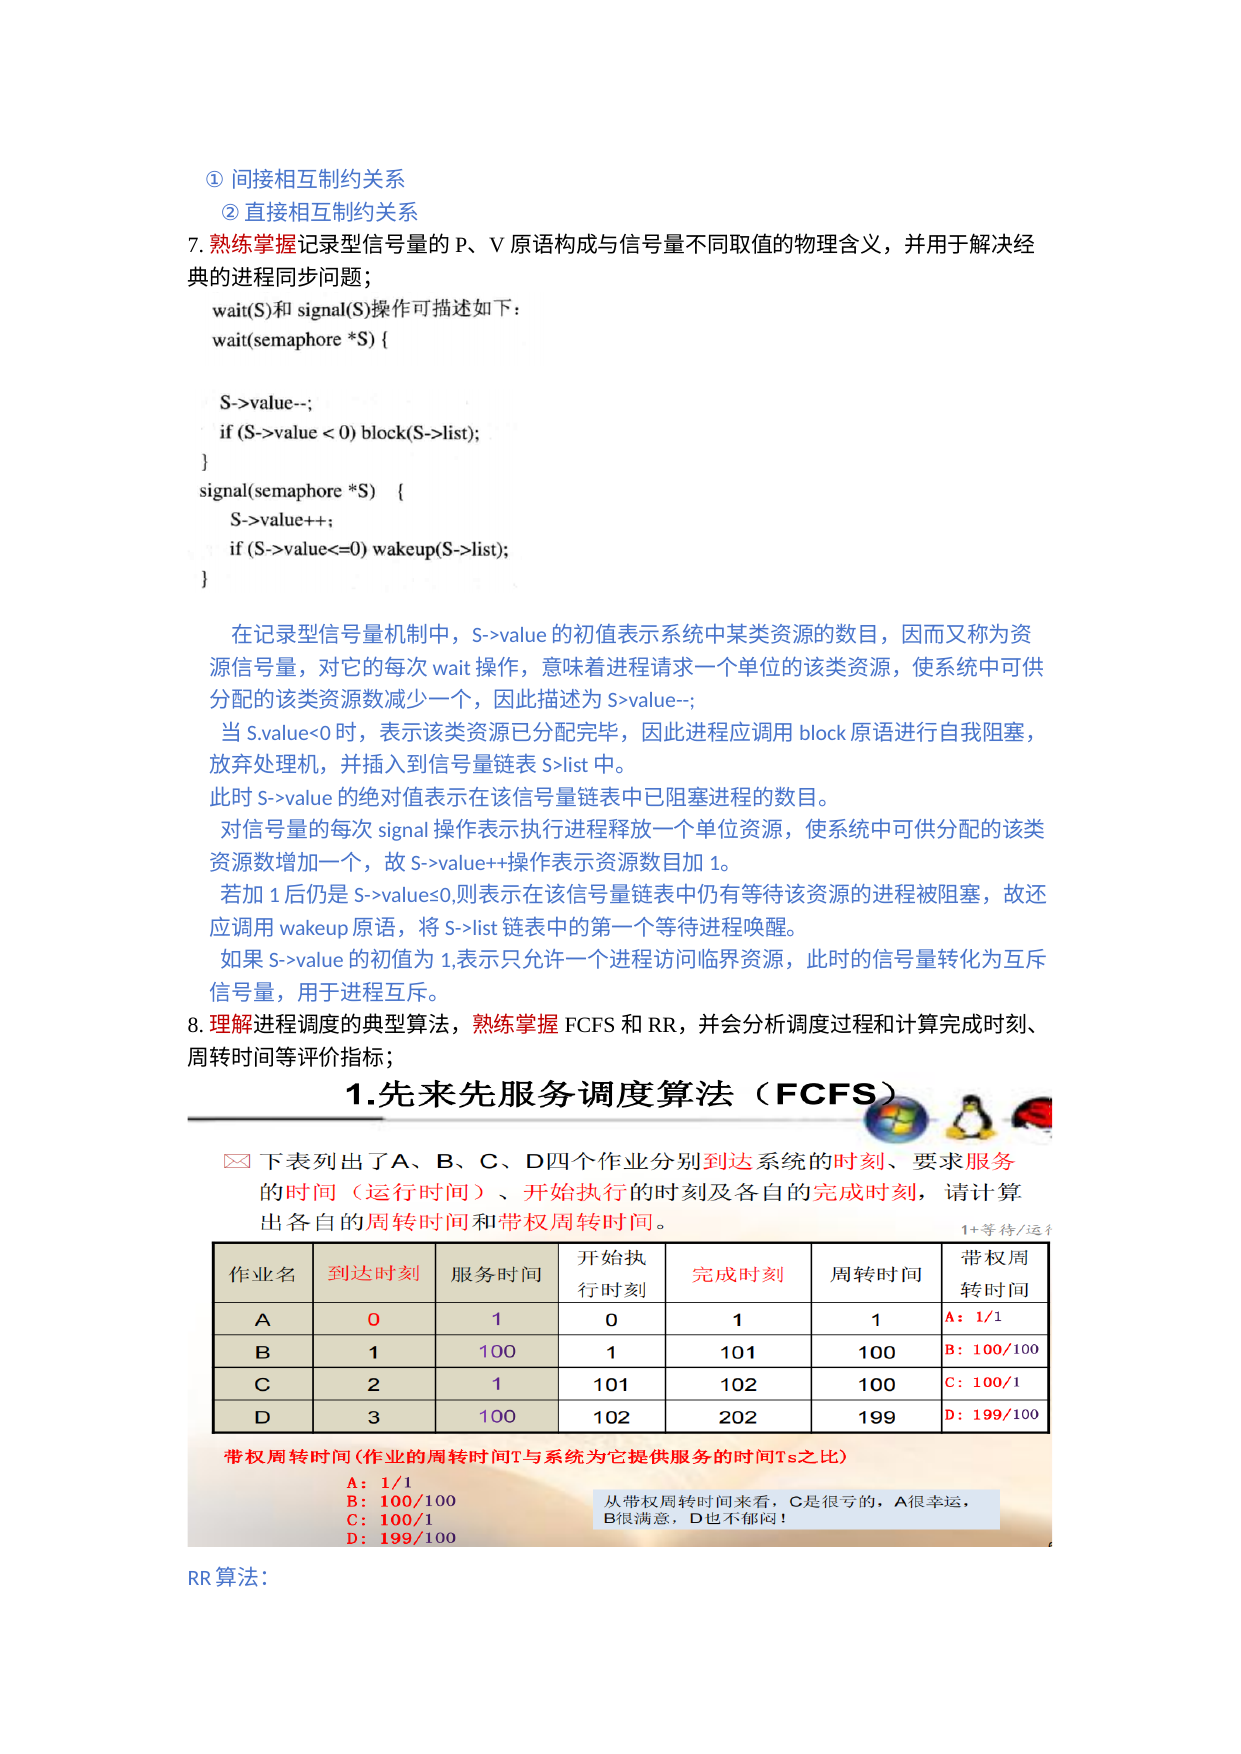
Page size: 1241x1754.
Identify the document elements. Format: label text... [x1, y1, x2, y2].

text 此时S->value的绝对值表示在该信号量链表中已阻塞进程的数目。 [187, 779, 1053, 812]
text 在记录型信号量机制中，S->value的初值表示系统中某类资源的数目，因而又称为资源信号量，对它的每次wait操作，意味着进程请求一个单位的该类资源，使系统中可供分配的该类资源数减少一个，因此描述为S>value--; [209, 617, 1053, 714]
text 若加1后仍是S->value≤0,则表示在该信号量链表中仍有等待该资源的进程被阻塞，故还应调用wakeup原语，将S->list链表中的第一个等待进程唤醒。 [209, 877, 1053, 942]
picture [187, 1072, 1053, 1547]
text ①间接相互制约关系 [187, 162, 1053, 194]
text 对信号量的每次signal操作表示执行进程释放一个单位资源，使系统中可供分配的该类资源数增加一个，故S->value++操作表示资源数目加1。 [209, 812, 1053, 877]
text 7. 熟练掌握记录型信号量的 P、V 原语构成与信号量不同取值的物理含义，并用于解决经 [187, 227, 1053, 259]
text 8. 理解进程调度的典型算法，熟练掌握 FCFS 和 RR，并会分析调度过程和计算完成时刻、 [187, 1007, 1053, 1039]
text ②直接相互制约关系 [187, 194, 1053, 227]
picture [187, 389, 522, 593]
text 如果S->value的初值为1,表示只允许一个进程访问临界资源，此时的信号量转化为互斥信号量，用于进程互斥。 [209, 942, 1053, 1007]
picture [204, 292, 549, 366]
text RR算法： [187, 1559, 1053, 1592]
text 周转时间等评价指标； [187, 1039, 1053, 1072]
text 当S.value<0时，表示该类资源已分配完毕，因此进程应调用block原语进行自我阻塞，放弃处理机，并插入到信号量链表S>list中。 [209, 714, 1053, 779]
text 典的进程同步问题； [187, 259, 1053, 292]
